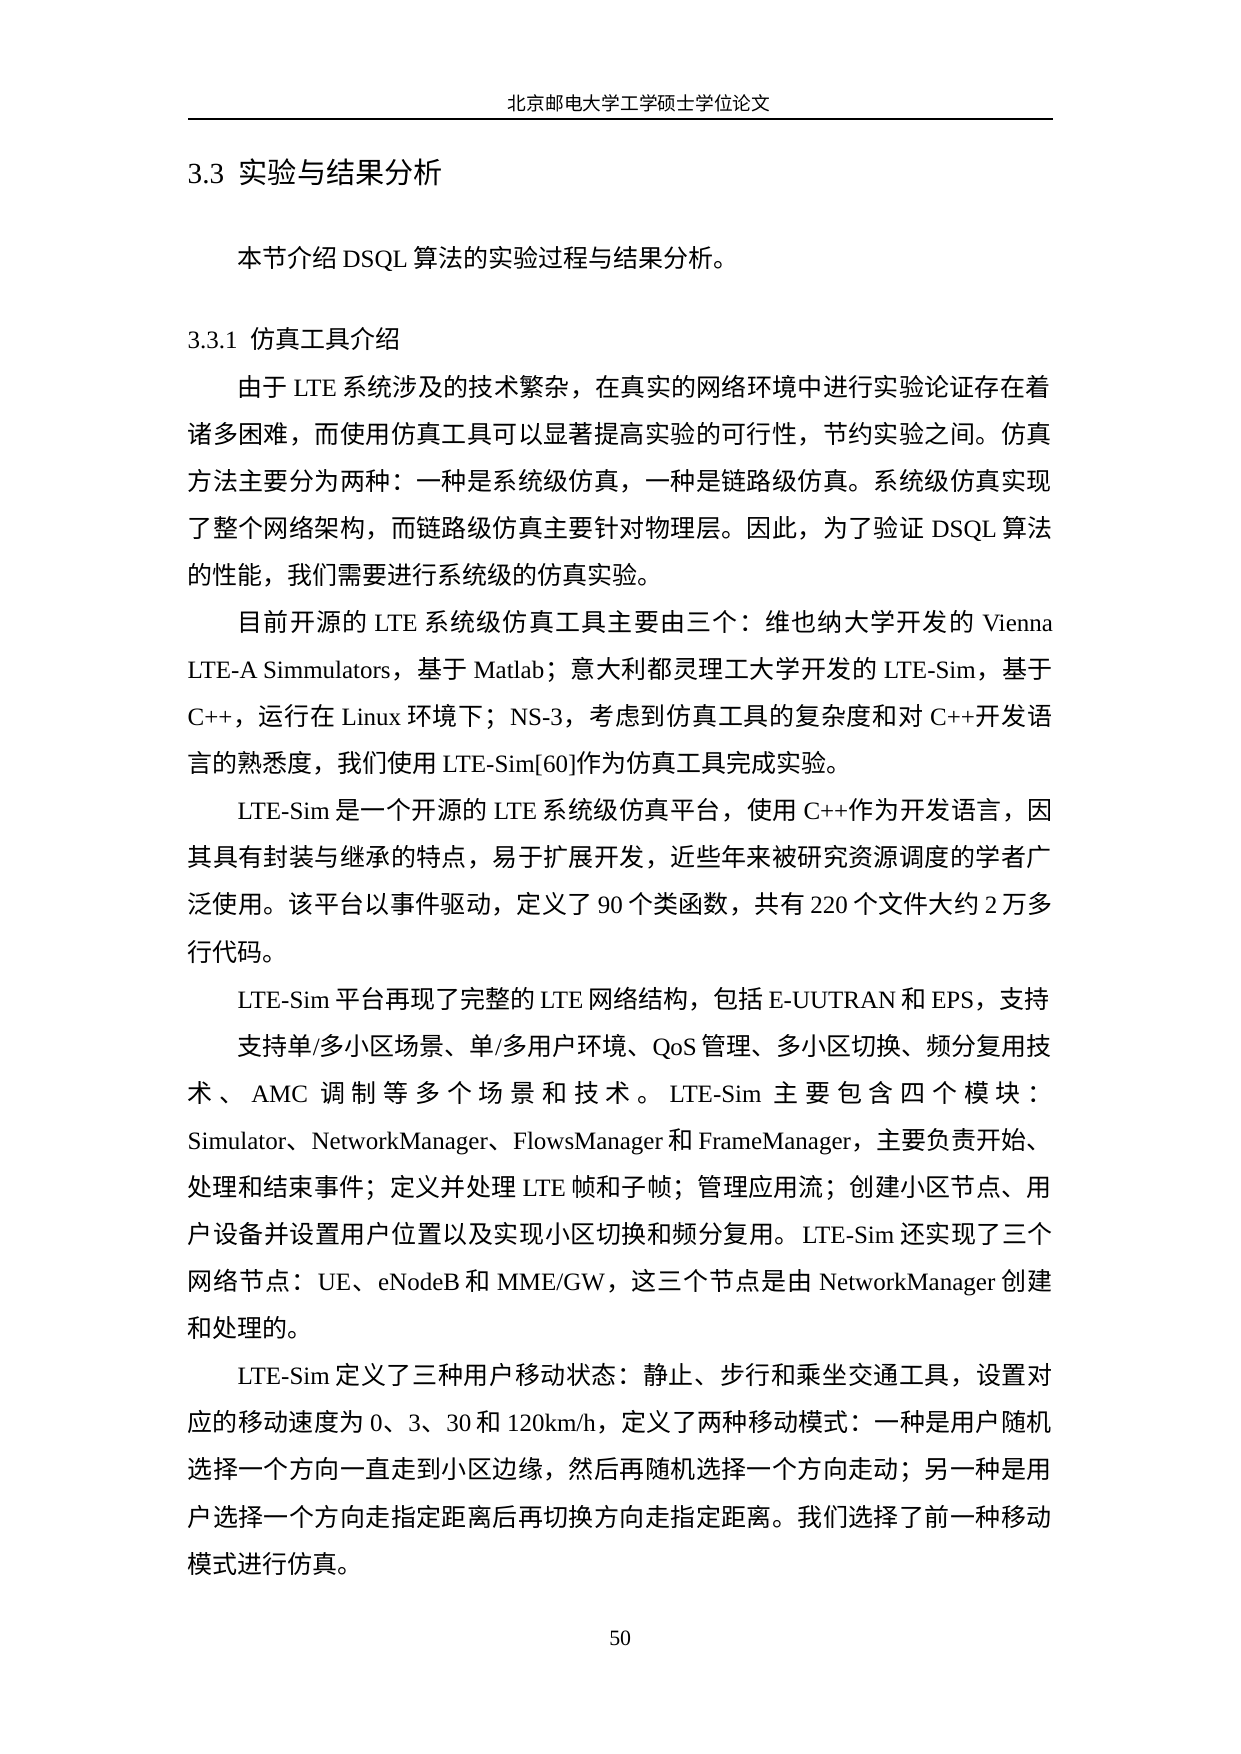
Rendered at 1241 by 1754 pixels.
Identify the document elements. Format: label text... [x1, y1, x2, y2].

text 目前开源的LTE系统级仿真工具主要由三个：维也纳大学开发的Vienna LTE-A Simmulators，基于Matlab；意大利都灵理工大学开发的LTE-Sim，基于C++，运行在Linux环境下；NS-3，考虑到仿真工具的复杂度和对C++开发语言的熟悉度，我们使用LTE-Sim[60]作为仿真工具完成实验。 [187, 602, 1053, 780]
text 支持单/多小区场景、单/多用户环境、QoS管理、多小区切换、频分复用技术、AMC调制等多个场景和技术。LTE-Sim主要包含四个模块：Simulator、NetworkManager、FlowsManager和FrameManager，主要负责开始、处理和结束事件；定义并处理LTE帧和子帧；管理应用流；创建小区节点、用户设备并设置用户位置以及实现小区切换和频分复用。LTE-Sim还实现了三个网络节点：UE、eNodeB和MME/GW，这三个节点是由NetworkManager创建和处理的。 [187, 1026, 1053, 1345]
subtitle 3.3.1 仿真工具介绍 [187, 320, 1053, 356]
text 本节介绍DSQL算法的实验过程与结果分析。 [187, 239, 1053, 275]
text LTE-Sim平台再现了完整的LTE网络结构，包括E-UUTRAN和EPS，支持 [187, 979, 1053, 1015]
text LTE-Sim定义了三种用户移动状态：静止、步行和乘坐交通工具，设置对应的移动速度为0、3、30和120km/h，定义了两种移动模式：一种是用户随机选择一个方向一直走到小区边缘，然后再随机选择一个方向走动；另一种是用户选择一个方向走指定距离后再切换方向走指定距离。我们选择了前一种移动模式进行仿真。 [187, 1356, 1053, 1580]
text LTE-Sim是一个开源的LTE系统级仿真平台，使用C++作为开发语言，因其具有封装与继承的特点，易于扩展开发，近些年来被研究资源调度的学者广泛使用。该平台以事件驱动，定义了90个类函数，共有220个文件大约2万多行代码。 [187, 791, 1053, 968]
title 3.3 实验与结果分析 [187, 150, 1053, 192]
text 由于LTE系统涉及的技术繁杂，在真实的网络环境中进行实验论证存在着诸多困难，而使用仿真工具可以显著提高实验的可行性，节约实验之间。仿真方法主要分为两种：一种是系统级仿真，一种是链路级仿真。系统级仿真实现了整个网络架构，而链路级仿真主要针对物理层。因此，为了验证DSQL算法的性能，我们需要进行系统级的仿真实验。 [187, 367, 1053, 592]
